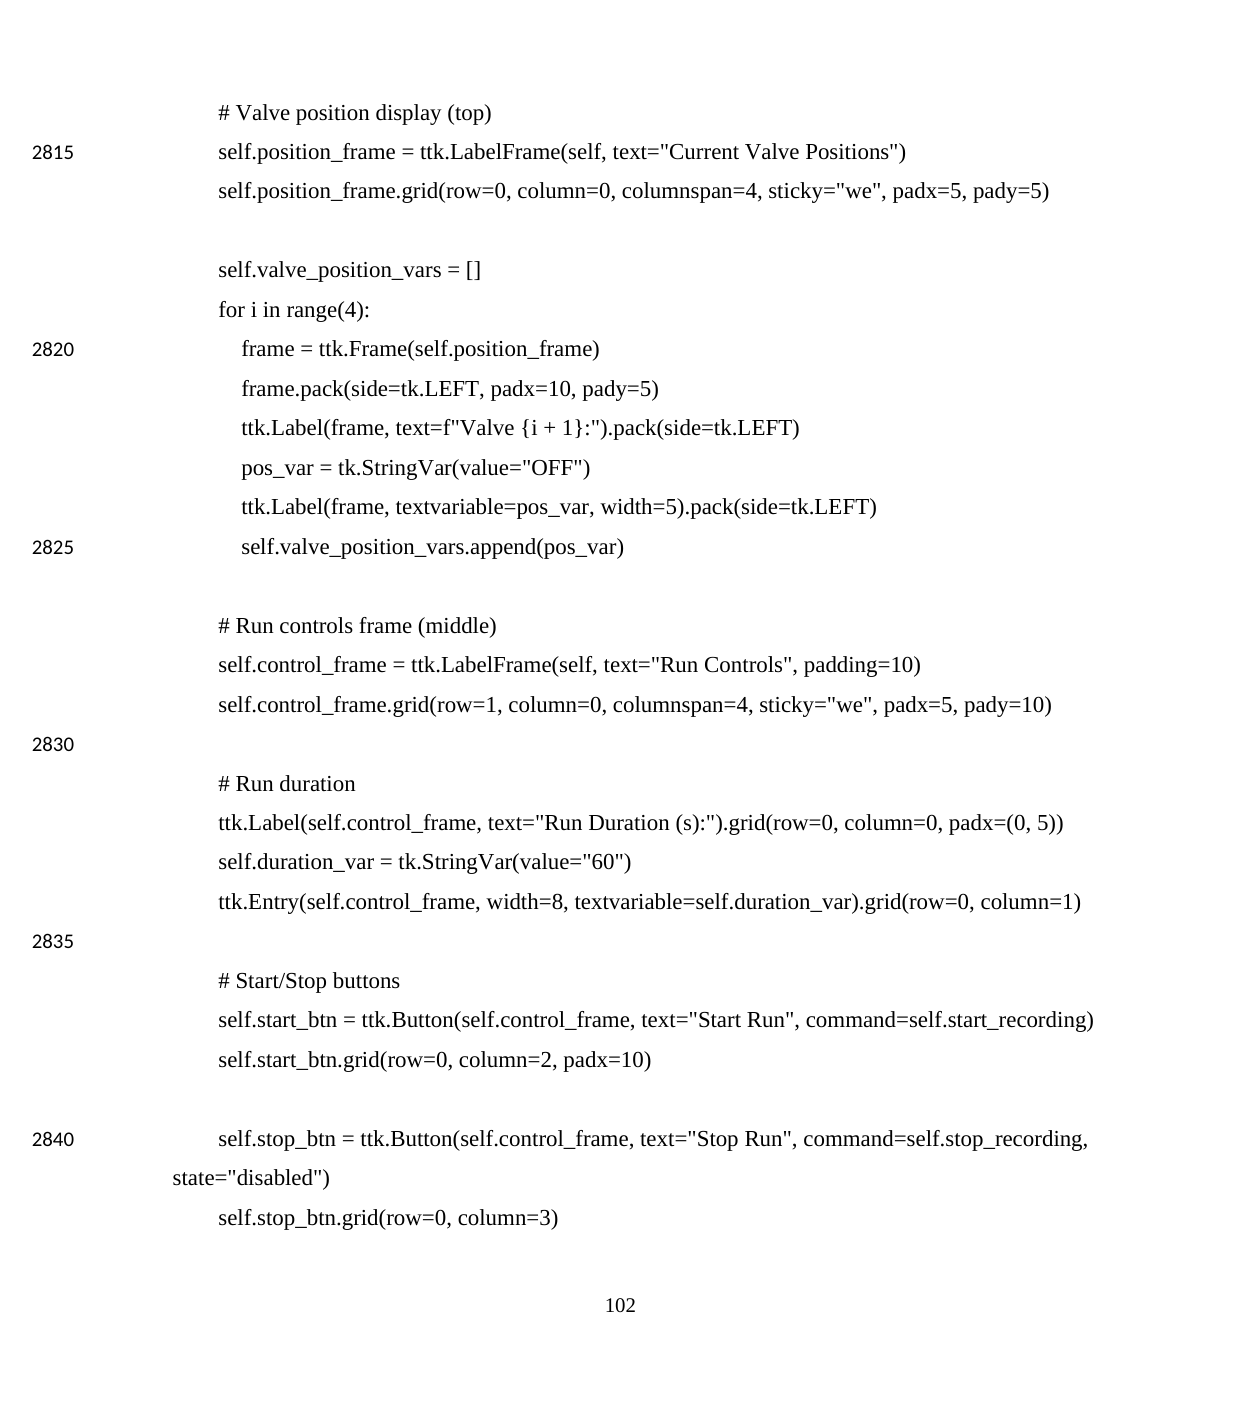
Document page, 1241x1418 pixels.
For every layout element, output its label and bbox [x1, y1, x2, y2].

list [135, 59, 1143, 1270]
